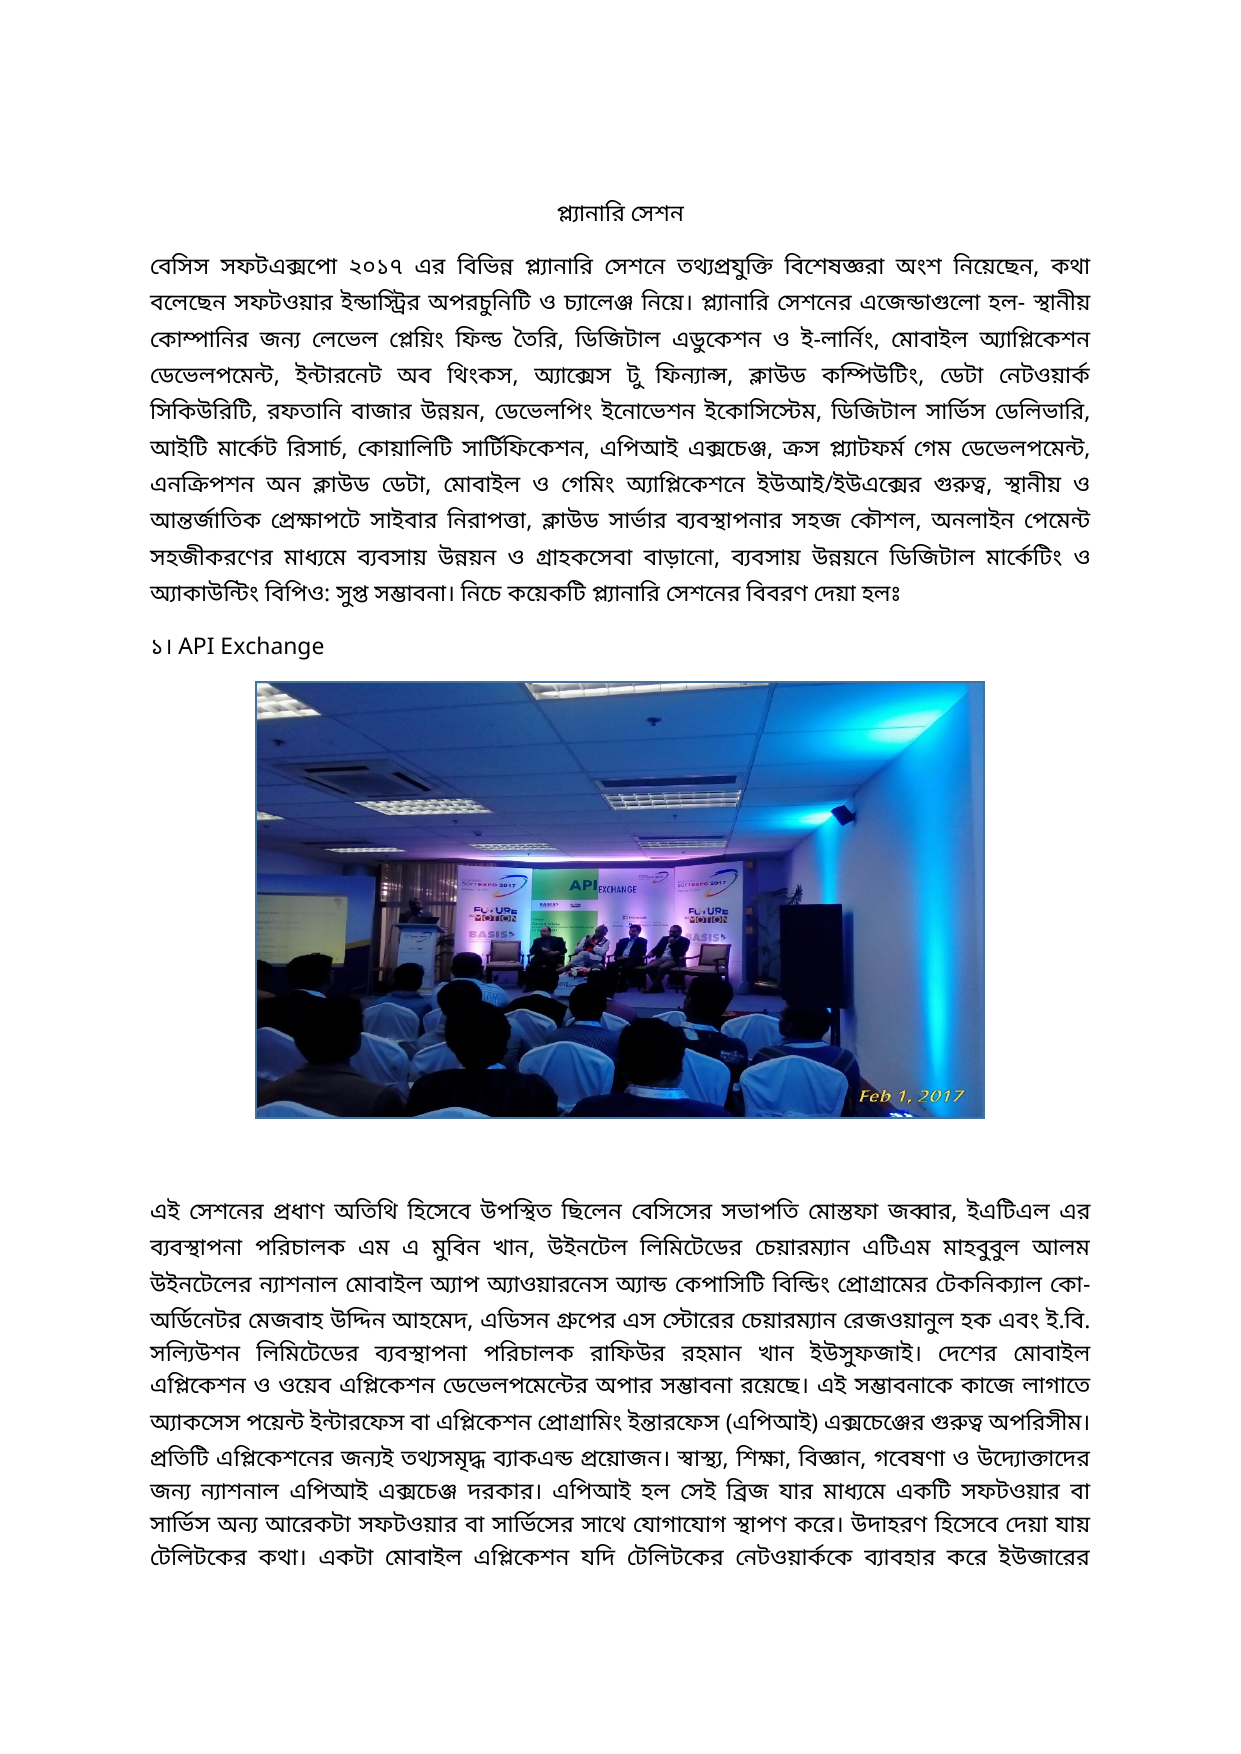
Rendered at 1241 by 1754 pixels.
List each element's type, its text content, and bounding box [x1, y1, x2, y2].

picture [257, 683, 983, 1117]
text প্ল্যানারি সেশন [150, 200, 1090, 231]
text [150, 1195, 1090, 1574]
text বেসিস সফটএক্সপো ২০১৭ এর বিভিন্ন প্ল্যানারি সেশনে তথ্যপ্রযুক্তি বিশেষজ্ঞরা অংশ নিয়েছেন, কথা বলেছেন সফটওয়ার ইন্ডাস্ট্রির অপরচুনিটি ও চ্যালেঞ্জ নিয়ে। প্ল্যানারি সেশনের এজেন্ডাগুলো হল- স্থানীয় কোম্পানির জন্য লেভেল প্লেয়িং ফিল্ড তৈরি, ডিজিটাল এডুকেশন ও ই-লার্নিং, মোবাইল অ্যাপ্লিকেশন ডেভেলপমেন্ট, ইন্টারনেট অব থিংকস, অ্যাক্সেস টু ফিন্যান্স, ক্লাউড কম্পিউটিং, ডেটা নেটওয়ার্ক সিকিউরিটি, রফতানি বাজার উন্নয়ন, ডেভেলপিং ইনোভেশন ইকোসিস্টেম, ডিজিটাল সার্ভিস ডেলিভারি, আইটি মার্কেট রিসার্চ, কোয়ালিটি সার্টিফিকেশন, এপিআই এক্সচেঞ্জ, ক্রস প্ল্যাটফর্ম গেম ডেভেলপমেন্ট, এনক্রিপশন অন ক্লাউড ডেটা, মোবাইল ও গেমিং অ্যাপ্লিকেশনে ইউআই/ইউএক্সের গুরুত্ব, স্থানীয় ও আন্তর্জাতিক প্রেক্ষাপটে সাইবার নিরাপত্তা, ক্লাউড সার্ভার ব্যবস্থাপনার সহজ কৌশল, অনলাইন পেমেন্ট সহজীকরণের মাধ্যমে ব্যবসায় উন্নয়ন ও গ্রাহকসেবা বাড়ানো, ব্যবসায় উন্নয়নে ডিজিটাল মার্কেটিং ও অ্যাকাউন্টিং বিপিও: সুপ্ত সম্ভাবনা। নিচে কয়েকটি প্ল্যানারি সেশনের বিবরণ দেয়া হলঃ [150, 250, 1090, 611]
picture [834, 695, 958, 753]
text ১। API Exchange [150, 630, 1090, 664]
